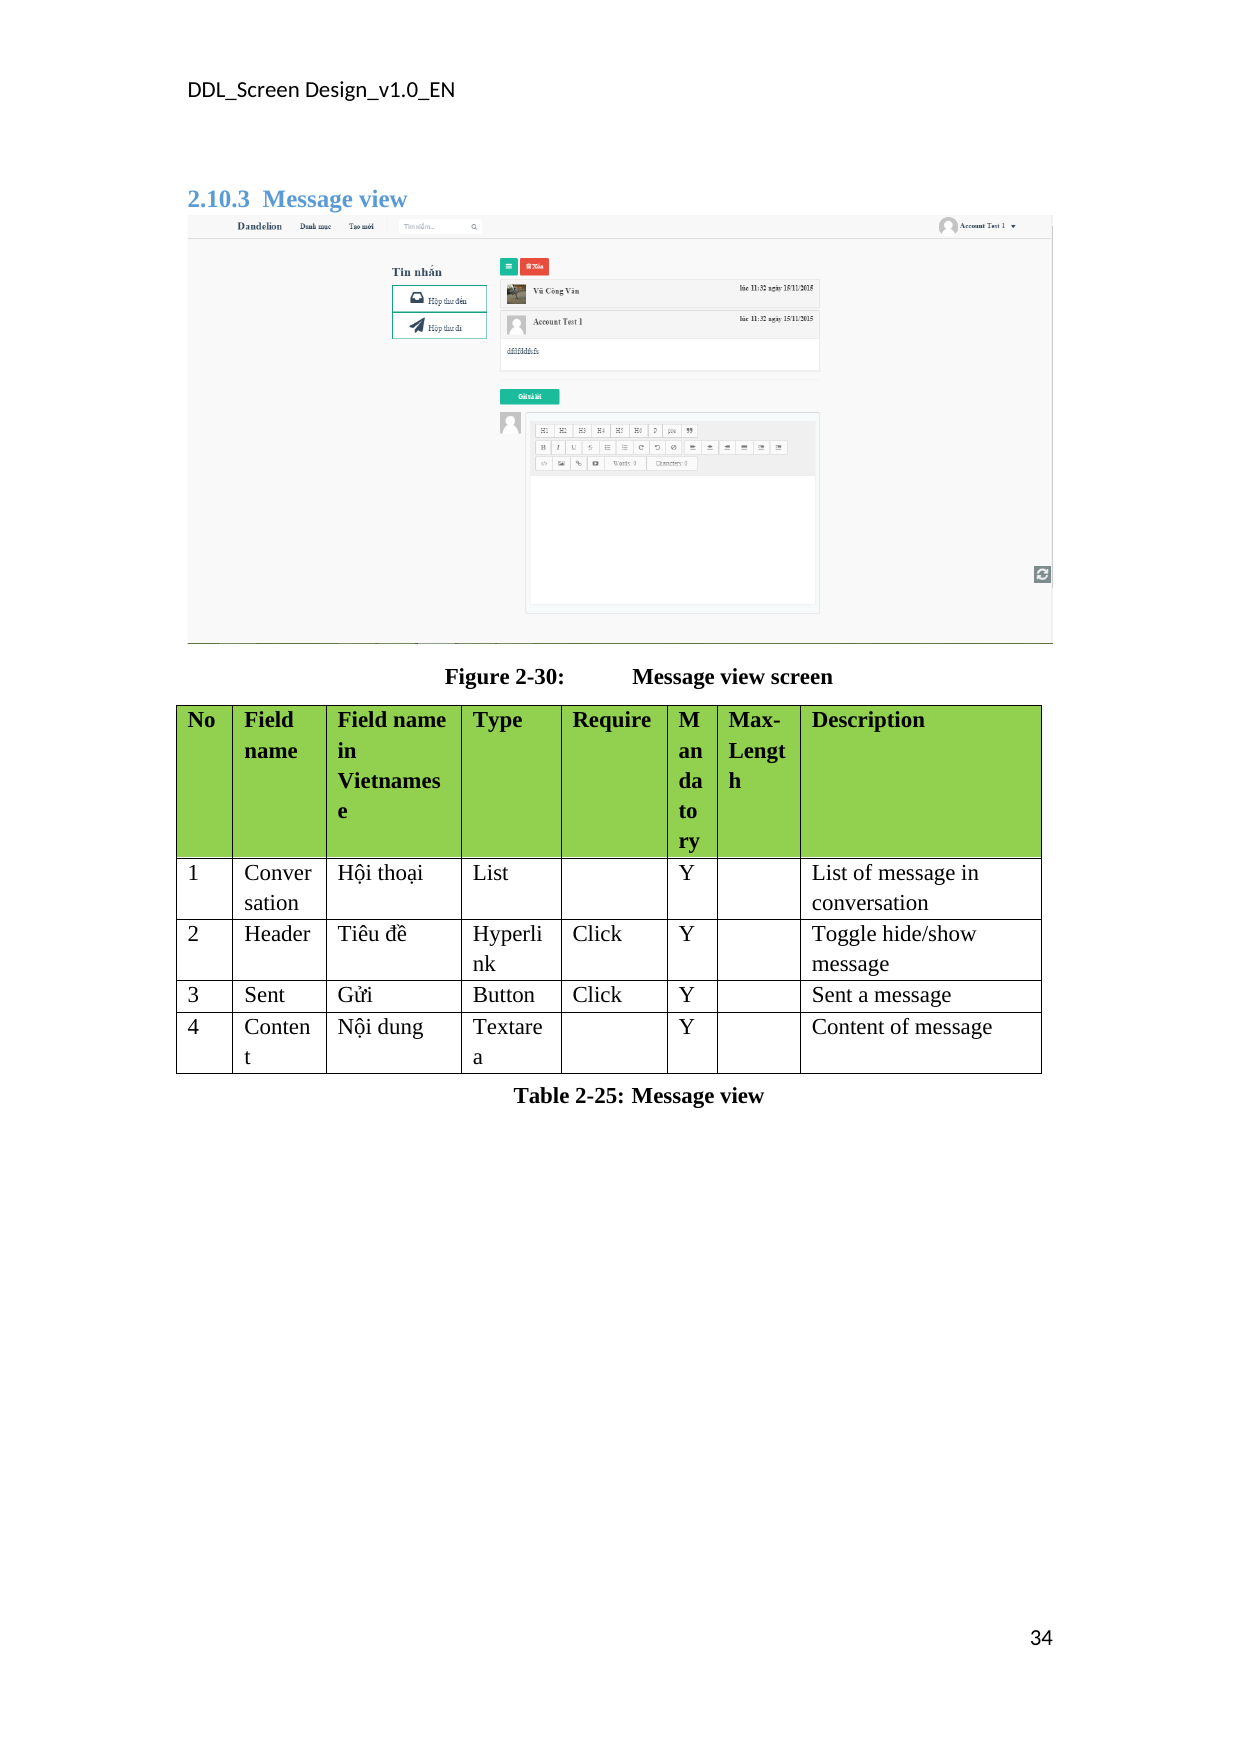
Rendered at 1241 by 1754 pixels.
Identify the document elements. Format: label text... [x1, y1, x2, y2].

picture [187, 215, 1053, 644]
table_header Mandatory [668, 706, 717, 857]
table_cell 3 [177, 981, 232, 1012]
table_cell Y [668, 1013, 717, 1073]
table_cell Y [668, 920, 717, 980]
table_cell Hội thoại [327, 859, 461, 919]
table_cell Y [668, 981, 717, 1012]
table_cell Toggle hide/show message [801, 920, 1041, 980]
table_cell Click [562, 981, 667, 1012]
table_cell Button [462, 981, 561, 1012]
table_cell Header [233, 920, 326, 980]
table_cell Hyperlink [462, 920, 561, 980]
table_cell Textarea [462, 1013, 561, 1073]
table_cell Sent a message [801, 981, 1041, 1012]
table_header Max-Length [718, 706, 800, 857]
table_cell Conversation [233, 859, 326, 919]
table_cell 4 [177, 1013, 232, 1073]
table_cell Nội dung [327, 1013, 461, 1073]
text Message view [225, 1082, 1053, 1109]
table_header Type [462, 706, 561, 857]
table_header Field name in Vietnamese [327, 706, 461, 857]
subtitle Message view [187, 184, 1053, 213]
table_cell [718, 981, 800, 1012]
table_cell [718, 1013, 800, 1073]
table_cell Gửi [327, 981, 461, 1012]
text Message view screen [225, 663, 1053, 689]
table_header Description [801, 706, 1041, 857]
table_cell Content [233, 1013, 326, 1073]
table_cell List [462, 859, 561, 919]
table_cell [718, 859, 800, 919]
table_cell List of message in conversation [801, 859, 1041, 919]
table_cell Tiêu đề [327, 920, 461, 980]
table_header Field name [233, 706, 326, 857]
table_cell Y [668, 859, 717, 919]
table_cell 2 [177, 920, 232, 980]
table_cell [562, 1013, 667, 1073]
table_cell Content of message [801, 1013, 1041, 1073]
table_cell [718, 920, 800, 980]
table_header No [177, 706, 232, 857]
table_cell [562, 859, 667, 919]
table_header Require [562, 706, 667, 857]
table_cell 1 [177, 859, 232, 919]
table_cell Sent [233, 981, 326, 1012]
table_cell Click [562, 920, 667, 980]
